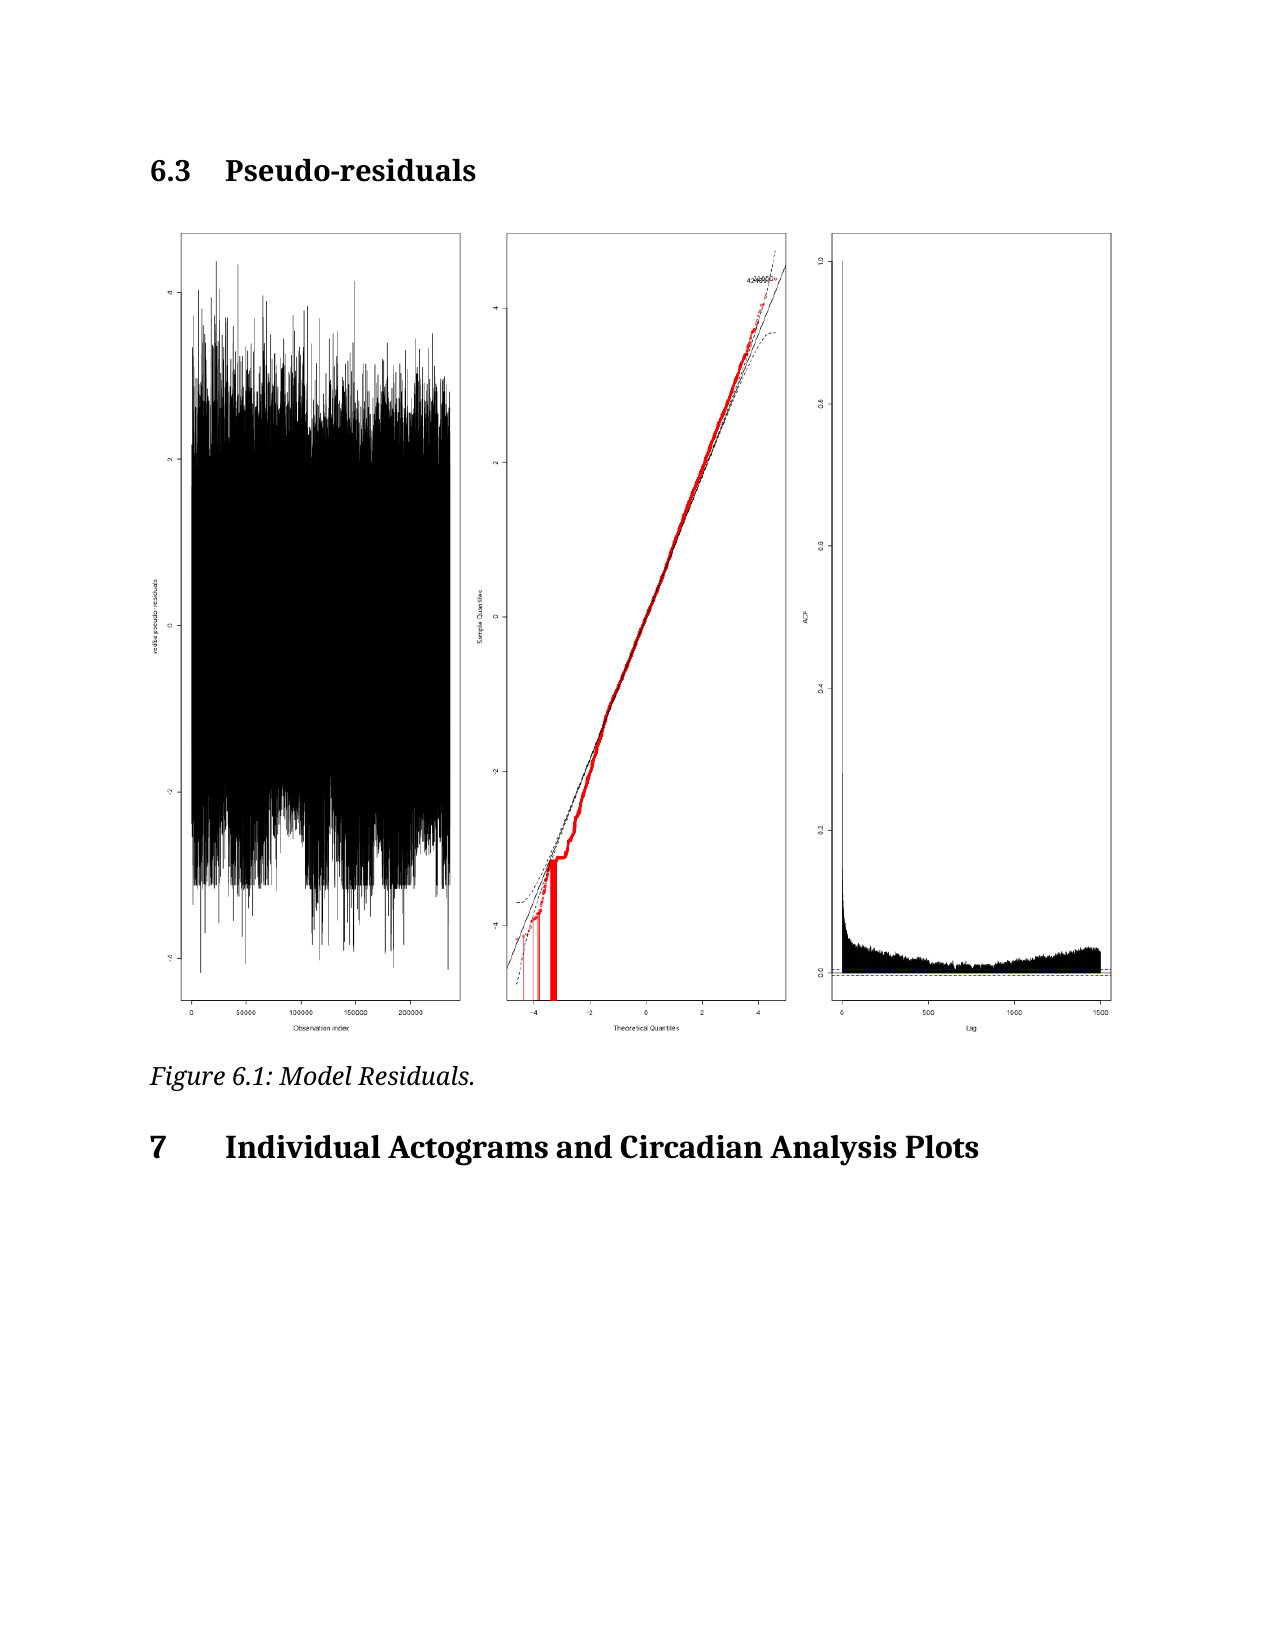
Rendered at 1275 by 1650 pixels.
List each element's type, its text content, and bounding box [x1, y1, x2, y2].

text Figure 6.1: Model Residuals. [150, 1059, 1125, 1093]
picture [150, 225, 1125, 1039]
subtitle 6.3 Pseudo-residuals [150, 150, 1125, 190]
subtitle 7 Individual Actograms and Circadian Analysis Plots [150, 1128, 1125, 1167]
